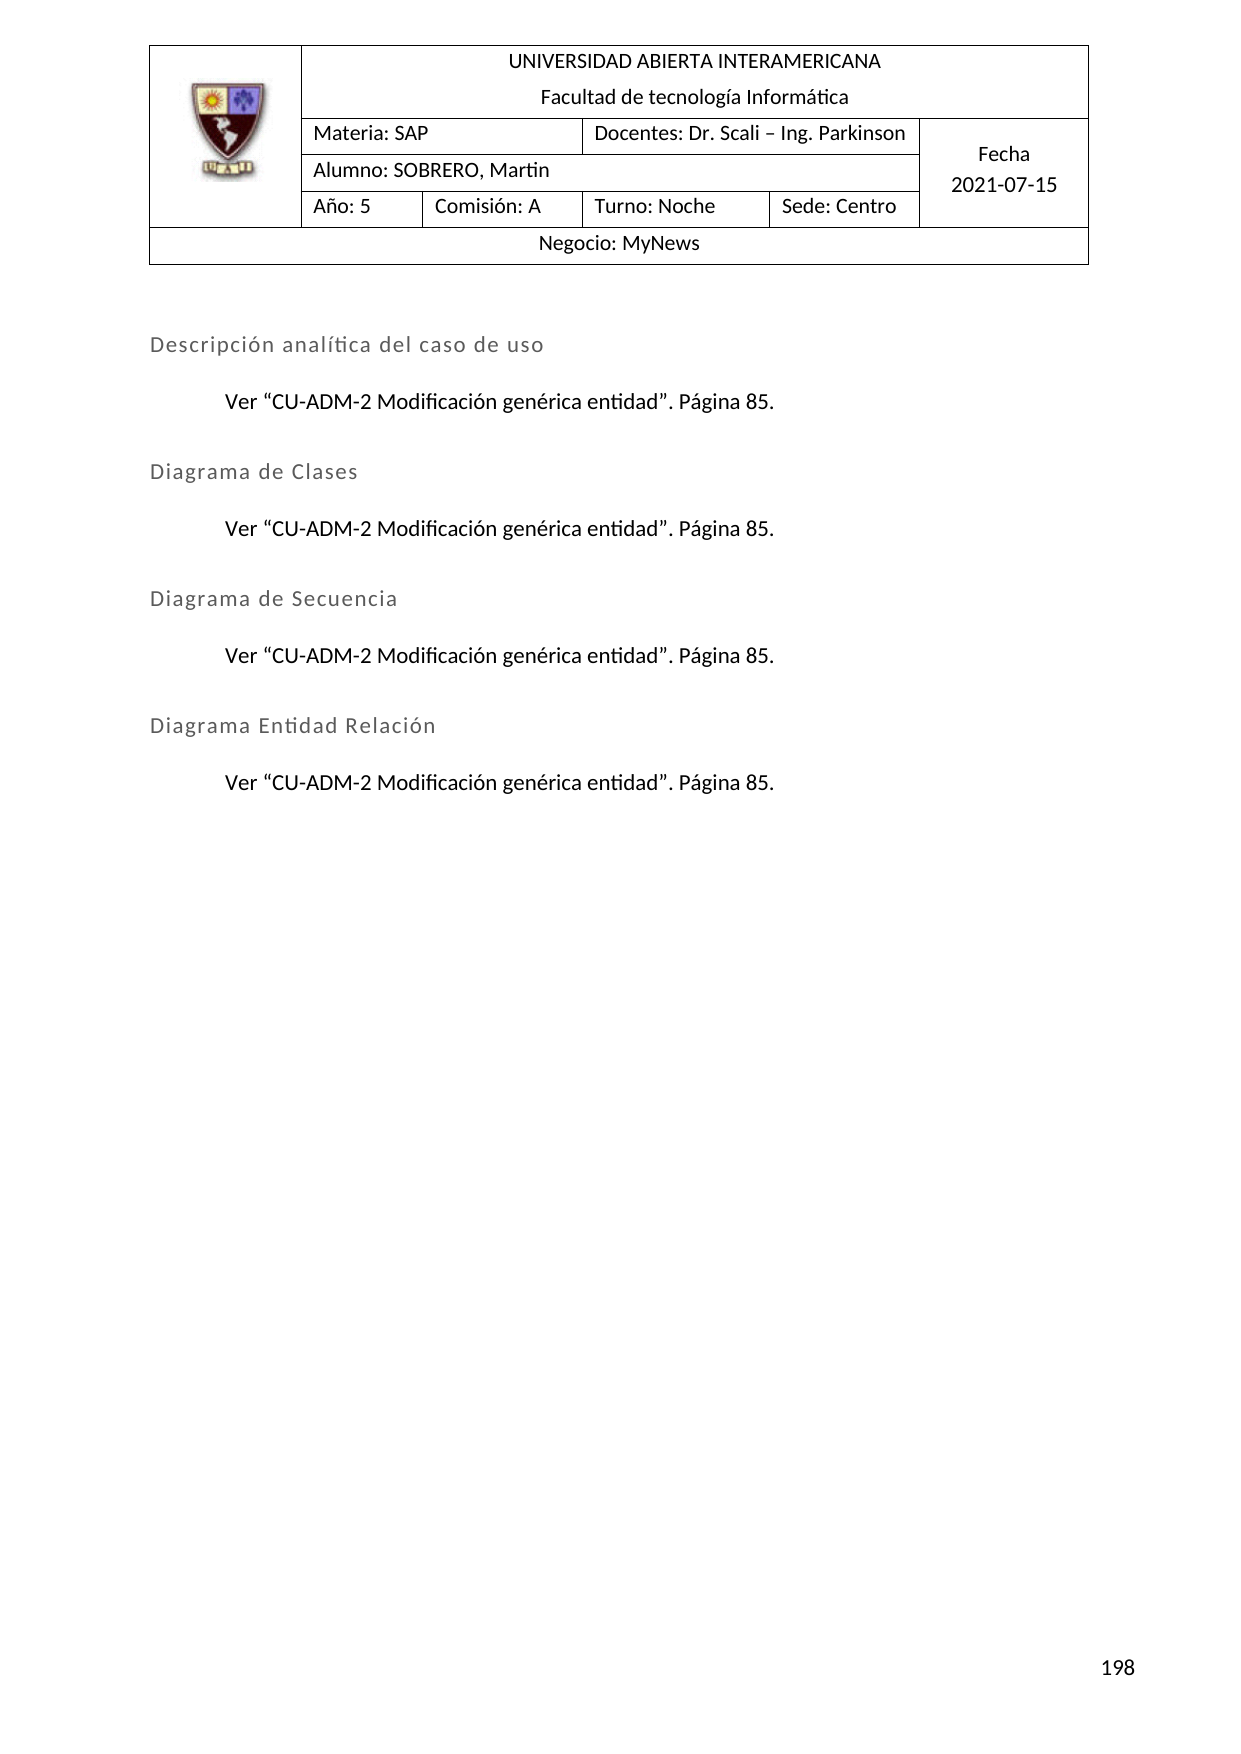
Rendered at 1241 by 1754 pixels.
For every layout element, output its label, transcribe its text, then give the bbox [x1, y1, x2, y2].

text Ver “CU-ADM-2 Modificación genérica entidad”. Página 85. [150, 641, 1135, 669]
subtitle Diagrama de Secuencia [150, 584, 1135, 612]
picture [177, 74, 278, 187]
text Ver “CU-ADM-2 Modificación genérica entidad”. Página 85. [150, 768, 1135, 796]
subtitle Diagrama de Clases [150, 457, 1135, 485]
text Ver “CU-ADM-2 Modificación genérica entidad”. Página 85. [150, 514, 1135, 542]
subtitle Diagrama Entidad Relación [150, 711, 1135, 739]
subtitle Descripción analítica del caso de uso [150, 330, 1135, 358]
text Ver “CU-ADM-2 Modificación genérica entidad”. Página 85. [150, 387, 1135, 416]
